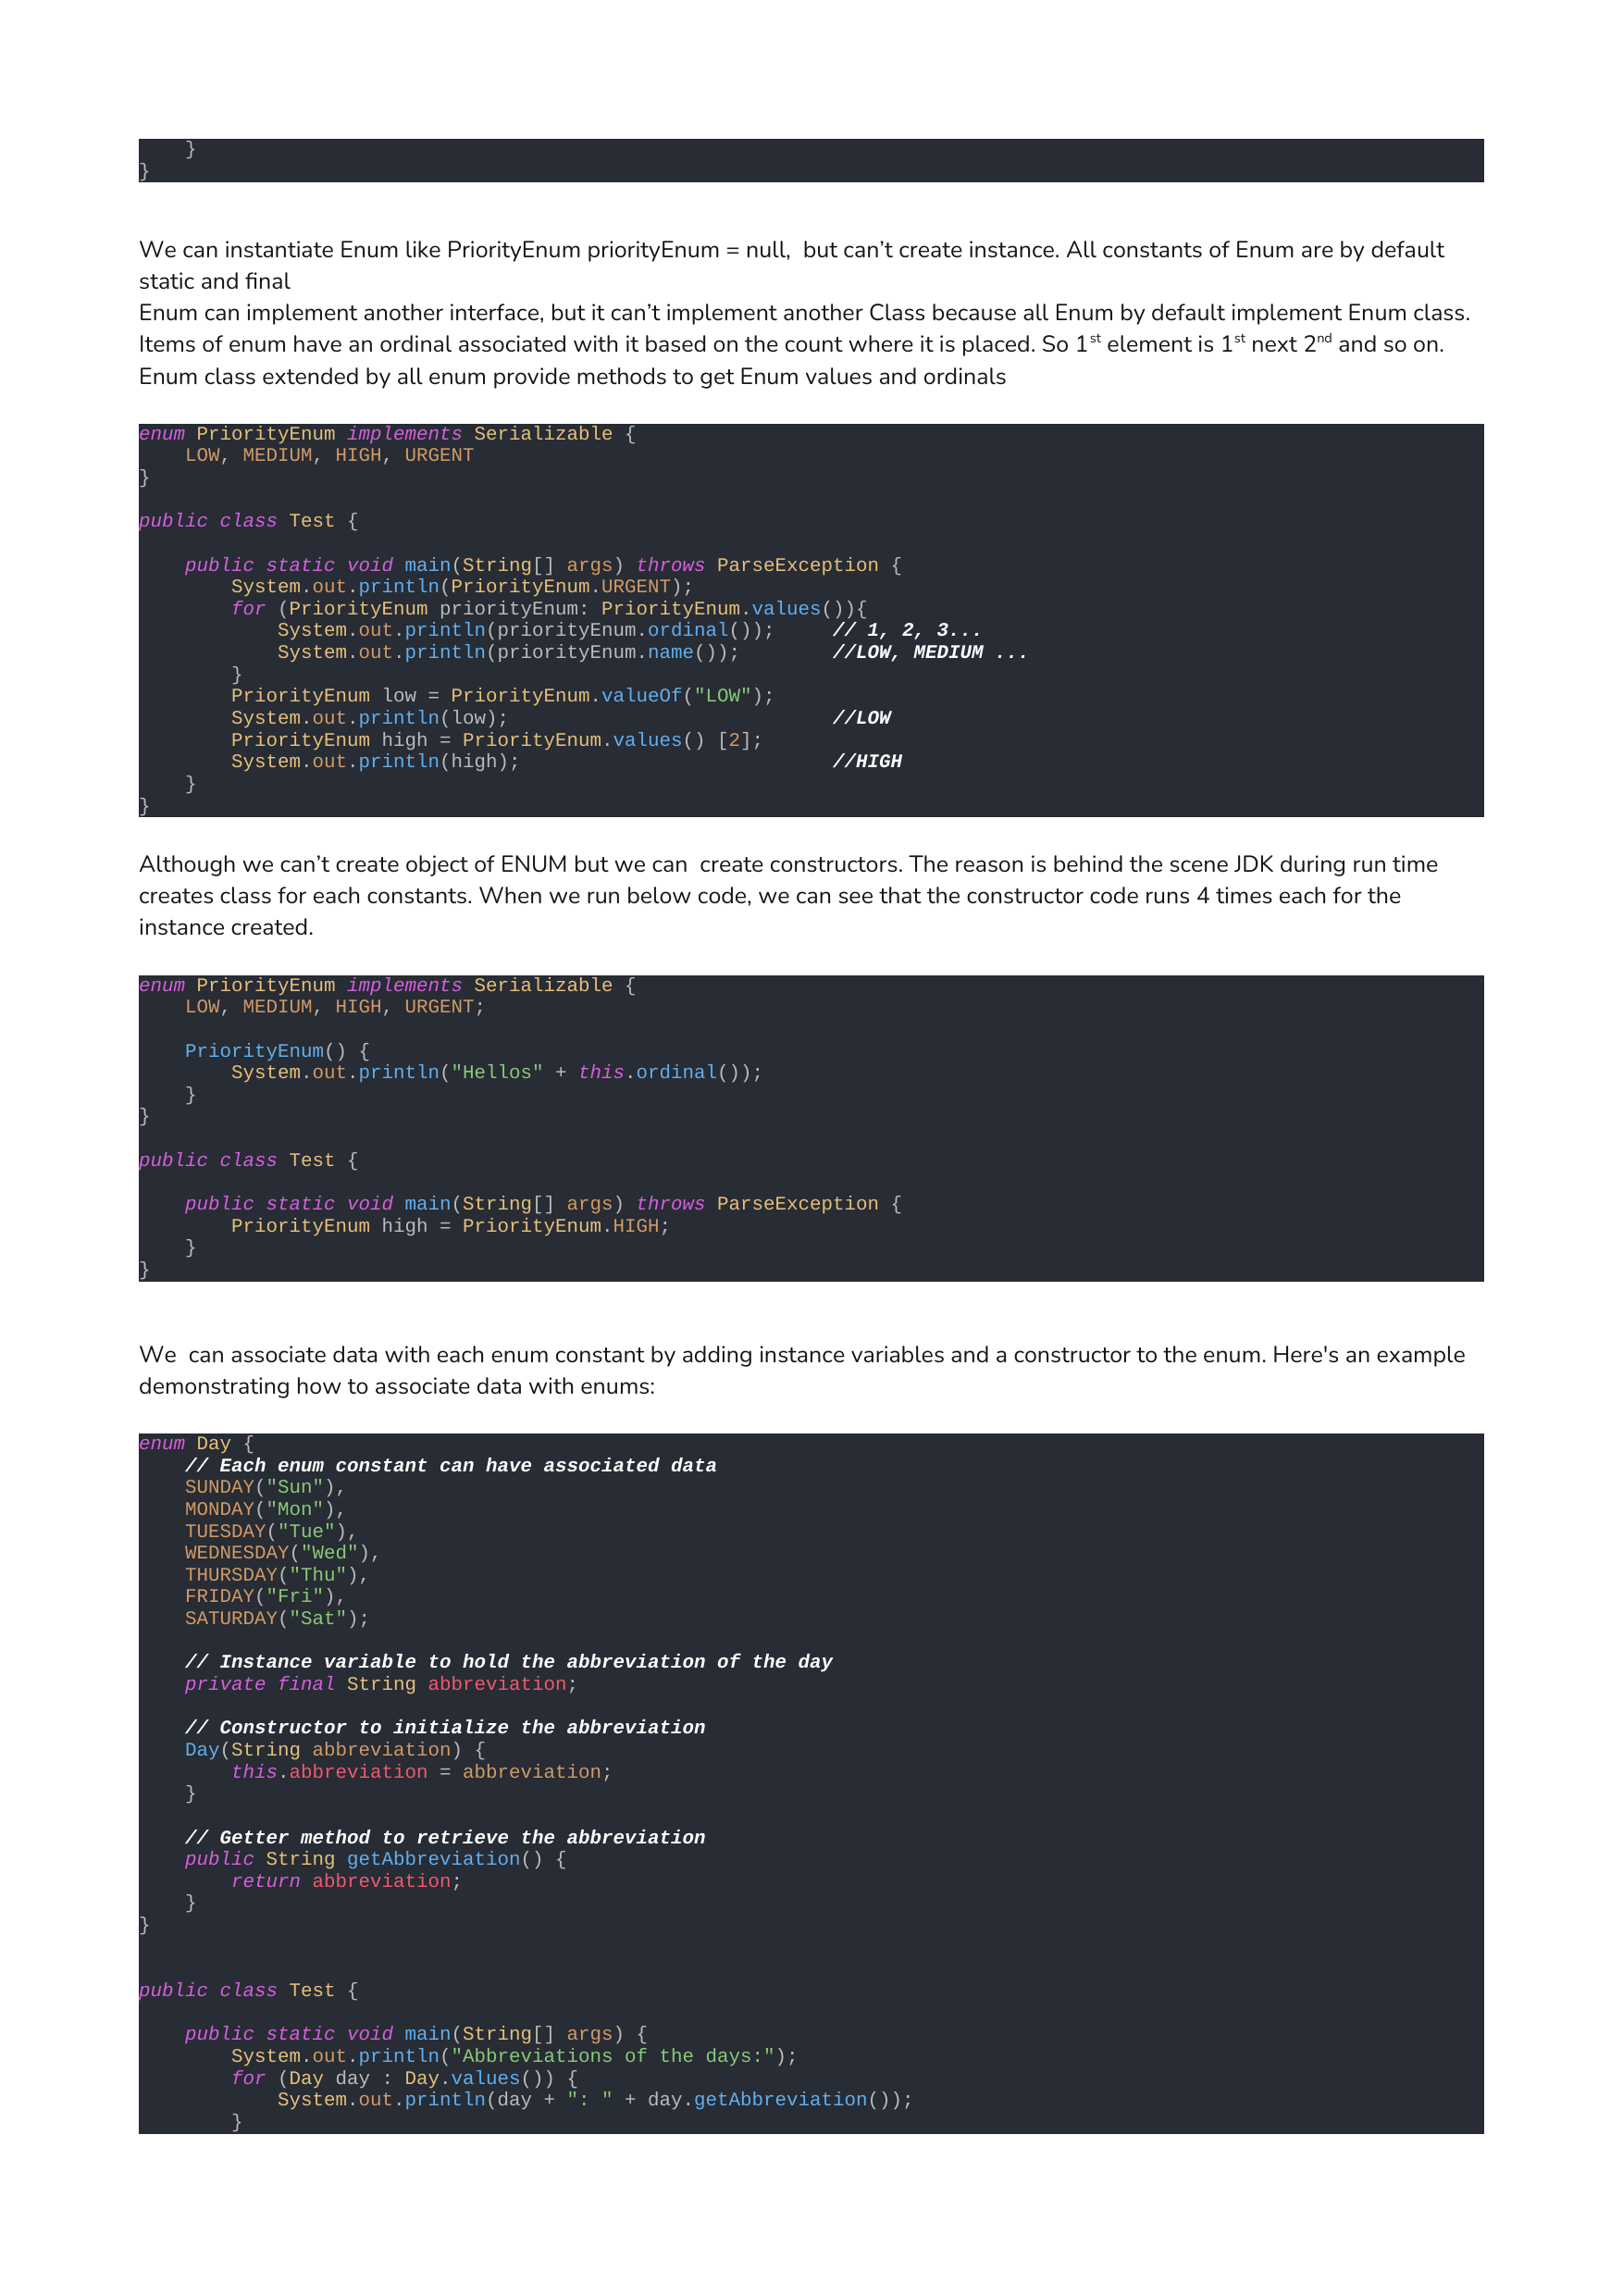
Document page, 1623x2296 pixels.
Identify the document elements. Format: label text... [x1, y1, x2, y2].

text enum PriorityEnum implements Serializable { LOW, MEDIUM, HIGH, URGENT } public class Test { public static void main(String[] args) throws ParseException { System.out.println(PriorityEnum.URGENT); for (PriorityEnum priorityEnum: PriorityEnum.values()){ System.out.println(priorityEnum.ordinal()); // 1, 2, 3... System.out.println(priorityEnum.name()); //LOW, MEDIUM ... } PriorityEnum low = PriorityEnum.valueOf("LOW"); System.out.println(low); //LOW PriorityEnum high = PriorityEnum.values() [2]; System.out.println(high); //HIGH } } [139, 424, 1484, 817]
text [139, 139, 1484, 182]
text Enum can implement another interface, but it can’t implement another Class because all Enum by default implement Enum class. Items of enum have an ordinal associated with it based on the count where it is placed. So 1st element is 1st next 2nd and so on. Enum class extended by all enum provide methods to get Enum values and ordinals [139, 297, 1484, 392]
text We can instantiate Enum like PriorityEnum priorityEnum = null, but can’t create instance. All constants of Enum are by default static and final [139, 234, 1484, 297]
text enum PriorityEnum implements Serializable { LOW, MEDIUM, HIGH, URGENT; PriorityEnum() { System.out.println("Hellos" + this.ordinal()); } } public class Test { public static void main(String[] args) throws ParseException { PriorityEnum high = PriorityEnum.HIGH; } } [139, 975, 1484, 1282]
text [139, 1433, 1484, 2134]
text We can associate data with each enum constant by adding instance variables and a constructor to the enum. Here's an example demonstrating how to associate data with enums: [655, 1339, 1484, 1402]
text Although we can’t create object of ENUM but we can create constructors. The reason is behind the scene JDK during run time creates class for each constants. When we run below code, we can see that the constructor code runs 4 times each for the instance created. [139, 849, 1484, 943]
